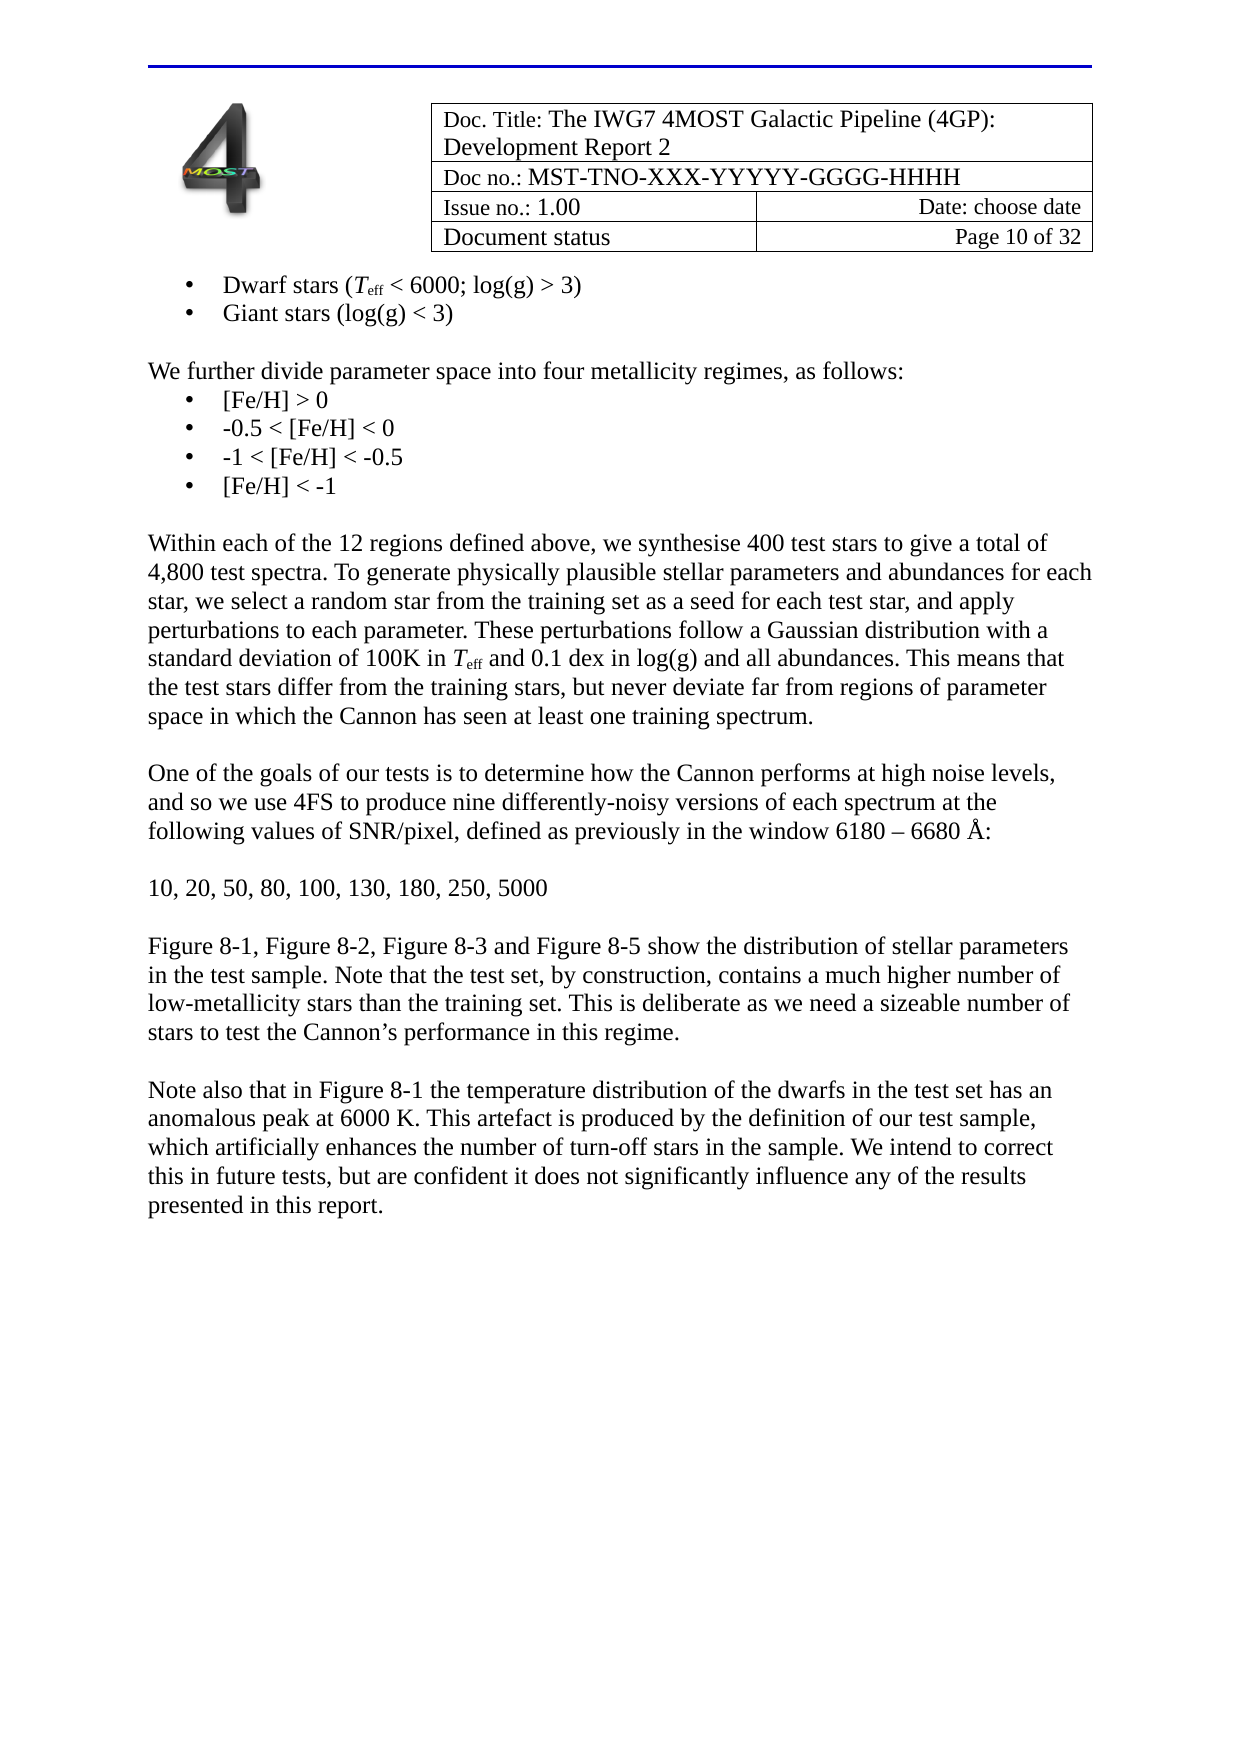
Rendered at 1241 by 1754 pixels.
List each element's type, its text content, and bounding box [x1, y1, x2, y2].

text Figures 8-1, 8-2, 8-3 and 8-5 show the distribution of stellar parameters in the test sample. Note that the test set, by construction, contains a much higher number of low-metallicity stars than the training set. This is deliberate as we need a sizeable number of stars to test the Cannon’s performance in this regime. [148, 931, 1092, 1046]
list -1 < [Fe/H] < -0.5 [185, 442, 1092, 471]
text Within each of the 12 regions defined above, we synthesise 400 test stars to give a total of 4,800 test spectra. To generate physically plausible stellar parameters and abundances for each star, we select a random star from the training set as a seed for each test star, and apply perturbations to each parameter. These perturbations follow a Gaussian distribution with a standard deviation of 100K in Teff and 0.1 dex in log(g) and all abundances. This means that the test stars differ from the training stars, but never deviate far from regions of parameter space in which the Cannon has seen at least one training spectrum. [148, 528, 1092, 730]
list Dwarf stars (Teff < 6000; log(g) > 3) [185, 270, 1092, 298]
list [Fe/H] < -1 [185, 471, 1092, 500]
list Giant stars (log(g) < 3) [185, 298, 1092, 327]
list -0.5 < [Fe/H] < 0 [185, 413, 1092, 442]
text One of the goals of our tests is to determine how the Cannon performs at high noise levels, and so we use 4FS to produce nine differently-noisy versions of each spectrum at the following values of SNR/pixel, defined as previously in the window 6180 – 6680 Å: [148, 758, 1092, 845]
text 10, 20, 50, 80, 100, 130, 180, 250, 5000 [148, 873, 1092, 902]
list [Fe/H] > 0 [185, 385, 1092, 413]
picture [177, 103, 267, 220]
text We further divide parameter space into four metallicity regimes, as follows: [148, 356, 1092, 385]
text Note also that in Figure 8-1 the temperature distribution of the dwarfs in the test set has an anomalous peak at 6000 K. This artefact is produced by the definition of our test sample, which artificially enhances the number of turn-off stars in the sample. We intend to correct this in future tests, but are confident it does not significantly influence any of the results presented in this report. [148, 1075, 1092, 1218]
